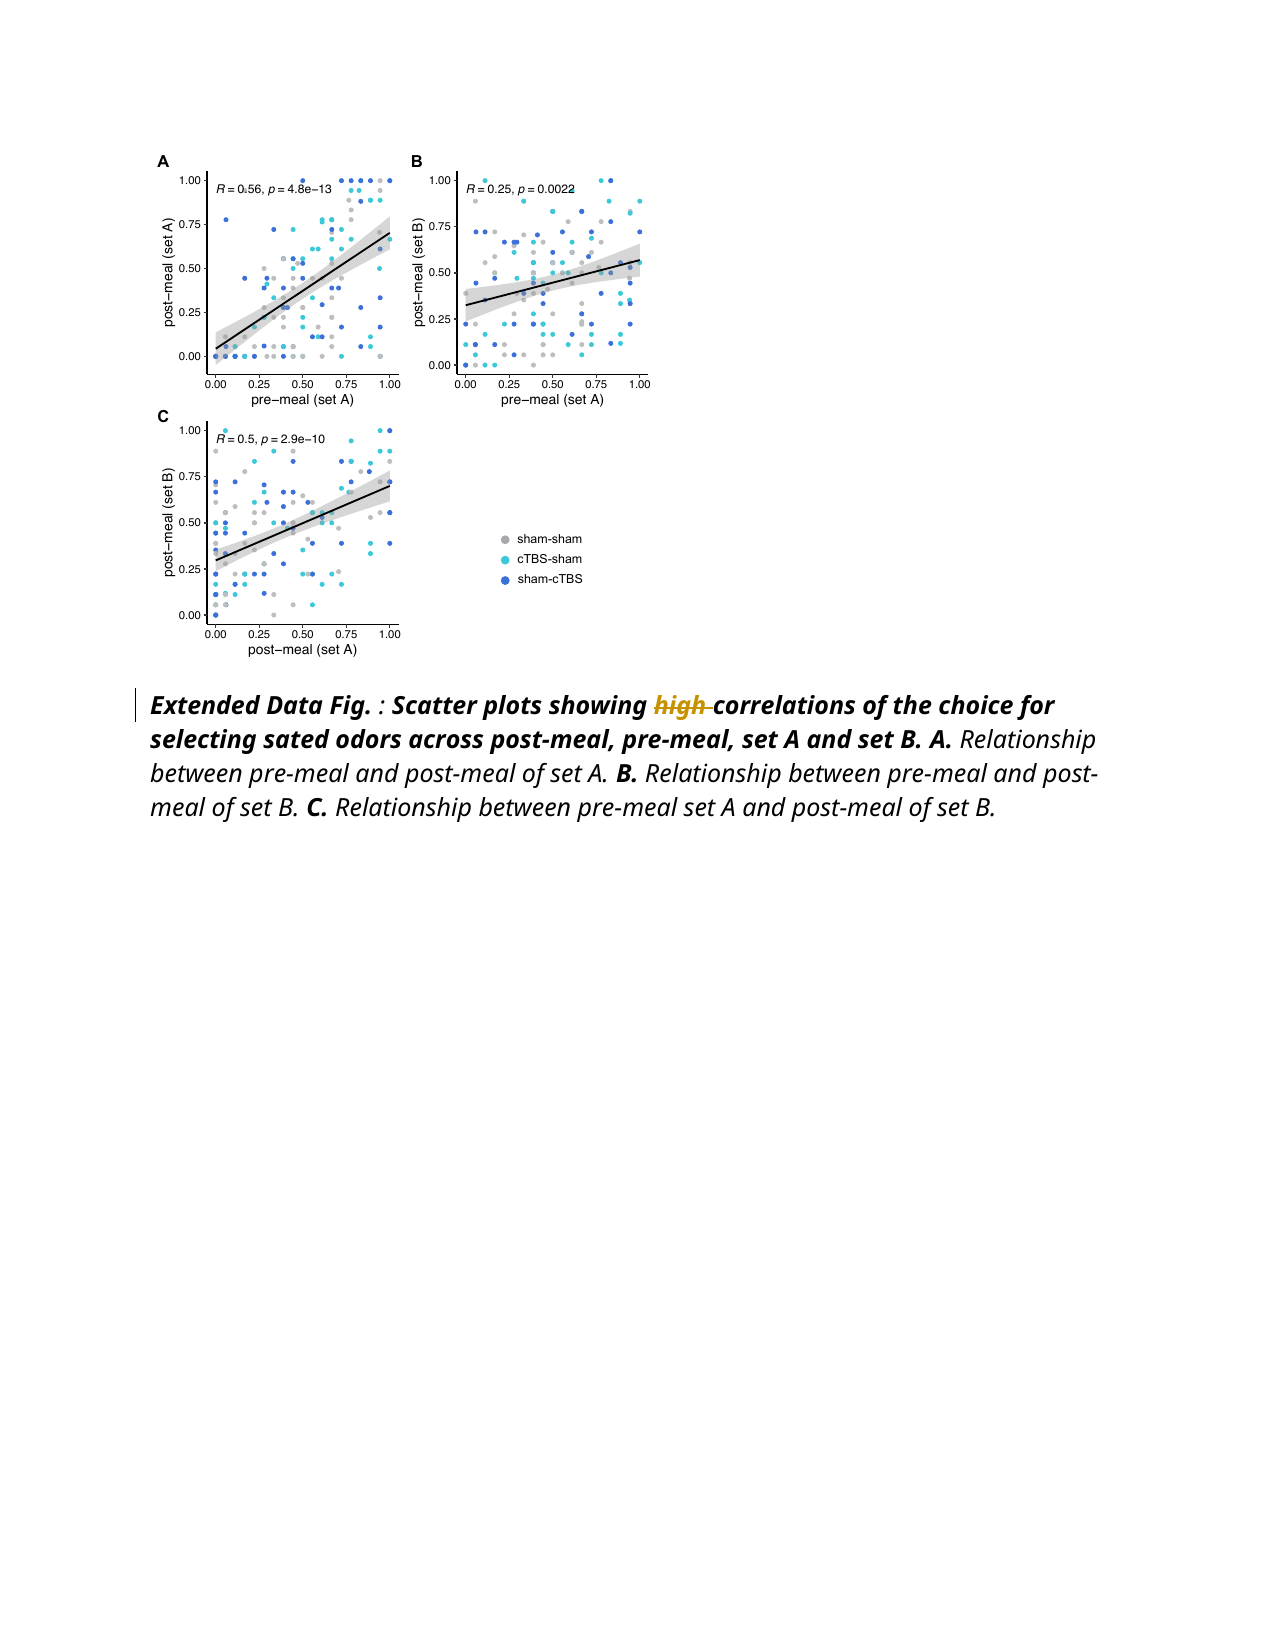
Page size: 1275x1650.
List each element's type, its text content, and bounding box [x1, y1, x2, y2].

text Extended Data Fig. : Scatter plots showing correlations of the choice for selecting sated odors across post-meal, pre-meal, set A and set B. A. Relationship between pre-meal and post-meal of set A. B. Relationship between pre-meal and post-meal of set B. C. Relationship between pre-meal set A and post-meal of set B. [150, 687, 1125, 824]
